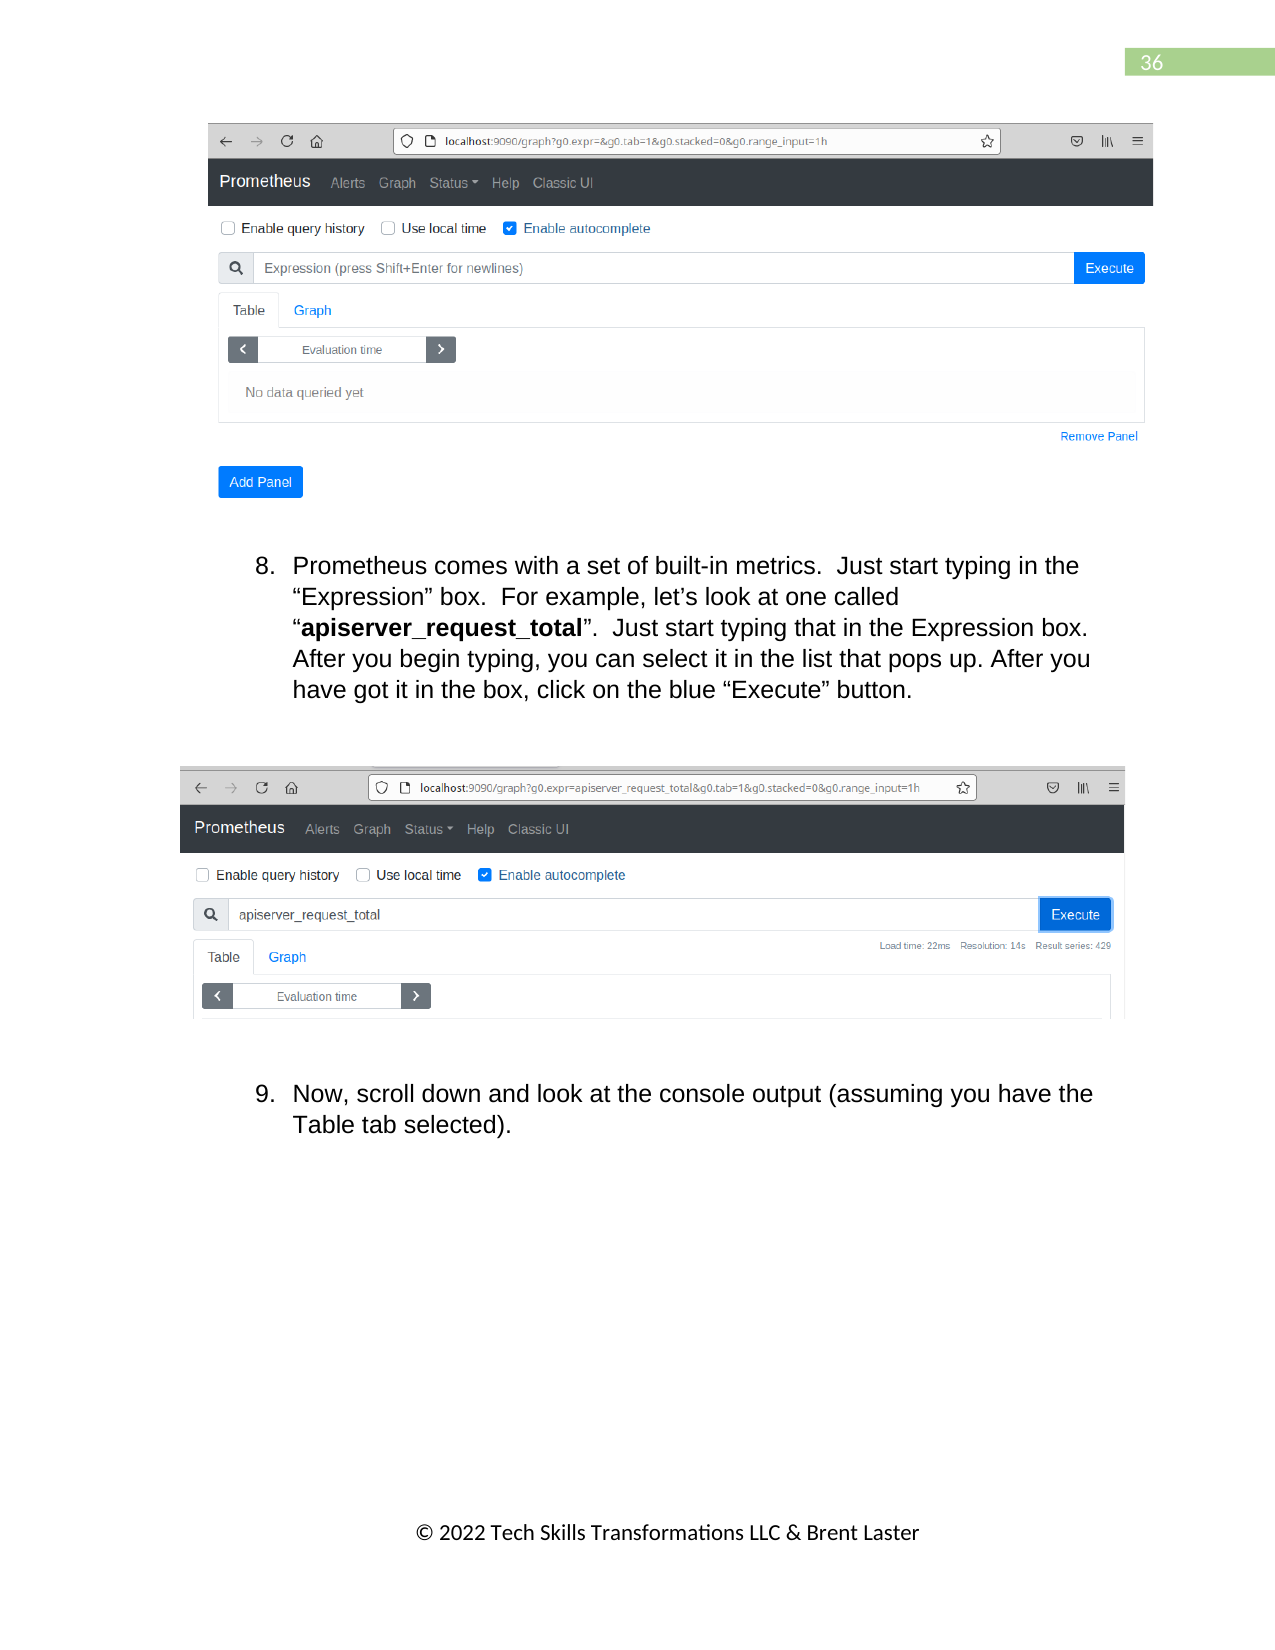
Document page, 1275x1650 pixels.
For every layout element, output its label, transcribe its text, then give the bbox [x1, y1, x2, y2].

picture [208, 123, 1154, 522]
list Now, scroll down and look at the console output (assuming you have the Table tab selected). [255, 1079, 1125, 1139]
list Prometheus comes with a set of built-in metrics. Just start typing in the “Expression” box. For example, let’s look at one called “apiserver_request_total”. Just start typing that in the Expression box. After you begin typing, you can select it in the list that pops up. After you have got it in the box, click on the blue “Execute” button. [255, 551, 1125, 704]
picture [180, 766, 1125, 1019]
